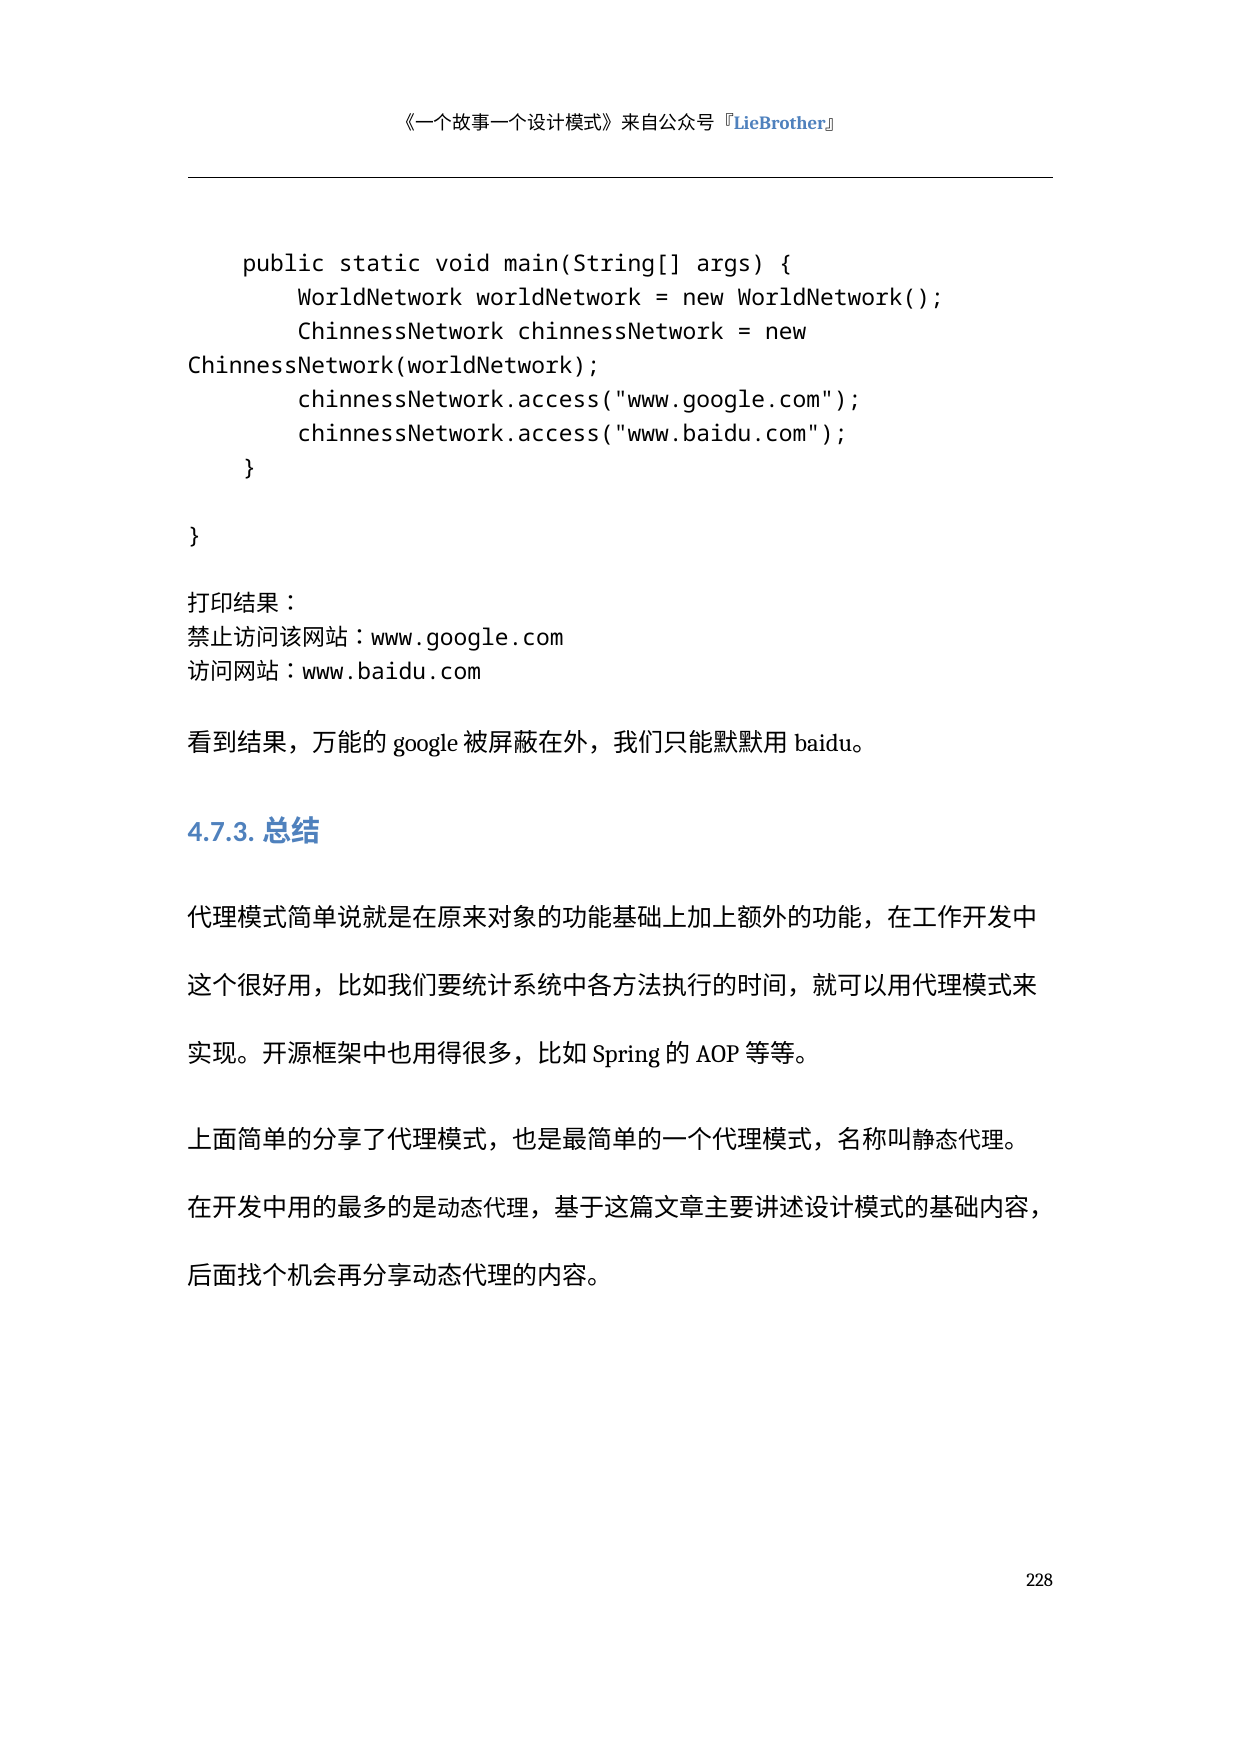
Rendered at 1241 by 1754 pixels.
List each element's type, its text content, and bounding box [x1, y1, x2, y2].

text 上面简单的分享了代理模式，也是最简单的一个代理模式，名称叫静态代理。在开发中用的最多的是动态代理，基于这篇文章主要讲述设计模式的基础内容，后面找个机会再分享动态代理的内容。 [187, 1104, 1053, 1308]
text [187, 212, 1053, 687]
subtitle 4.7.3. 总结 [187, 795, 1053, 863]
text 看到结果，万能的 google 被屏蔽在外，我们只能默默用 baidu。 [187, 706, 1053, 774]
text 代理模式简单说就是在原来对象的功能基础上加上额外的功能，在工作开发中这个很好用，比如我们要统计系统中各方法执行的时间，就可以用代理模式来实现。开源框架中也用得很多，比如 Spring 的 AOP 等等。 [187, 882, 1053, 1085]
